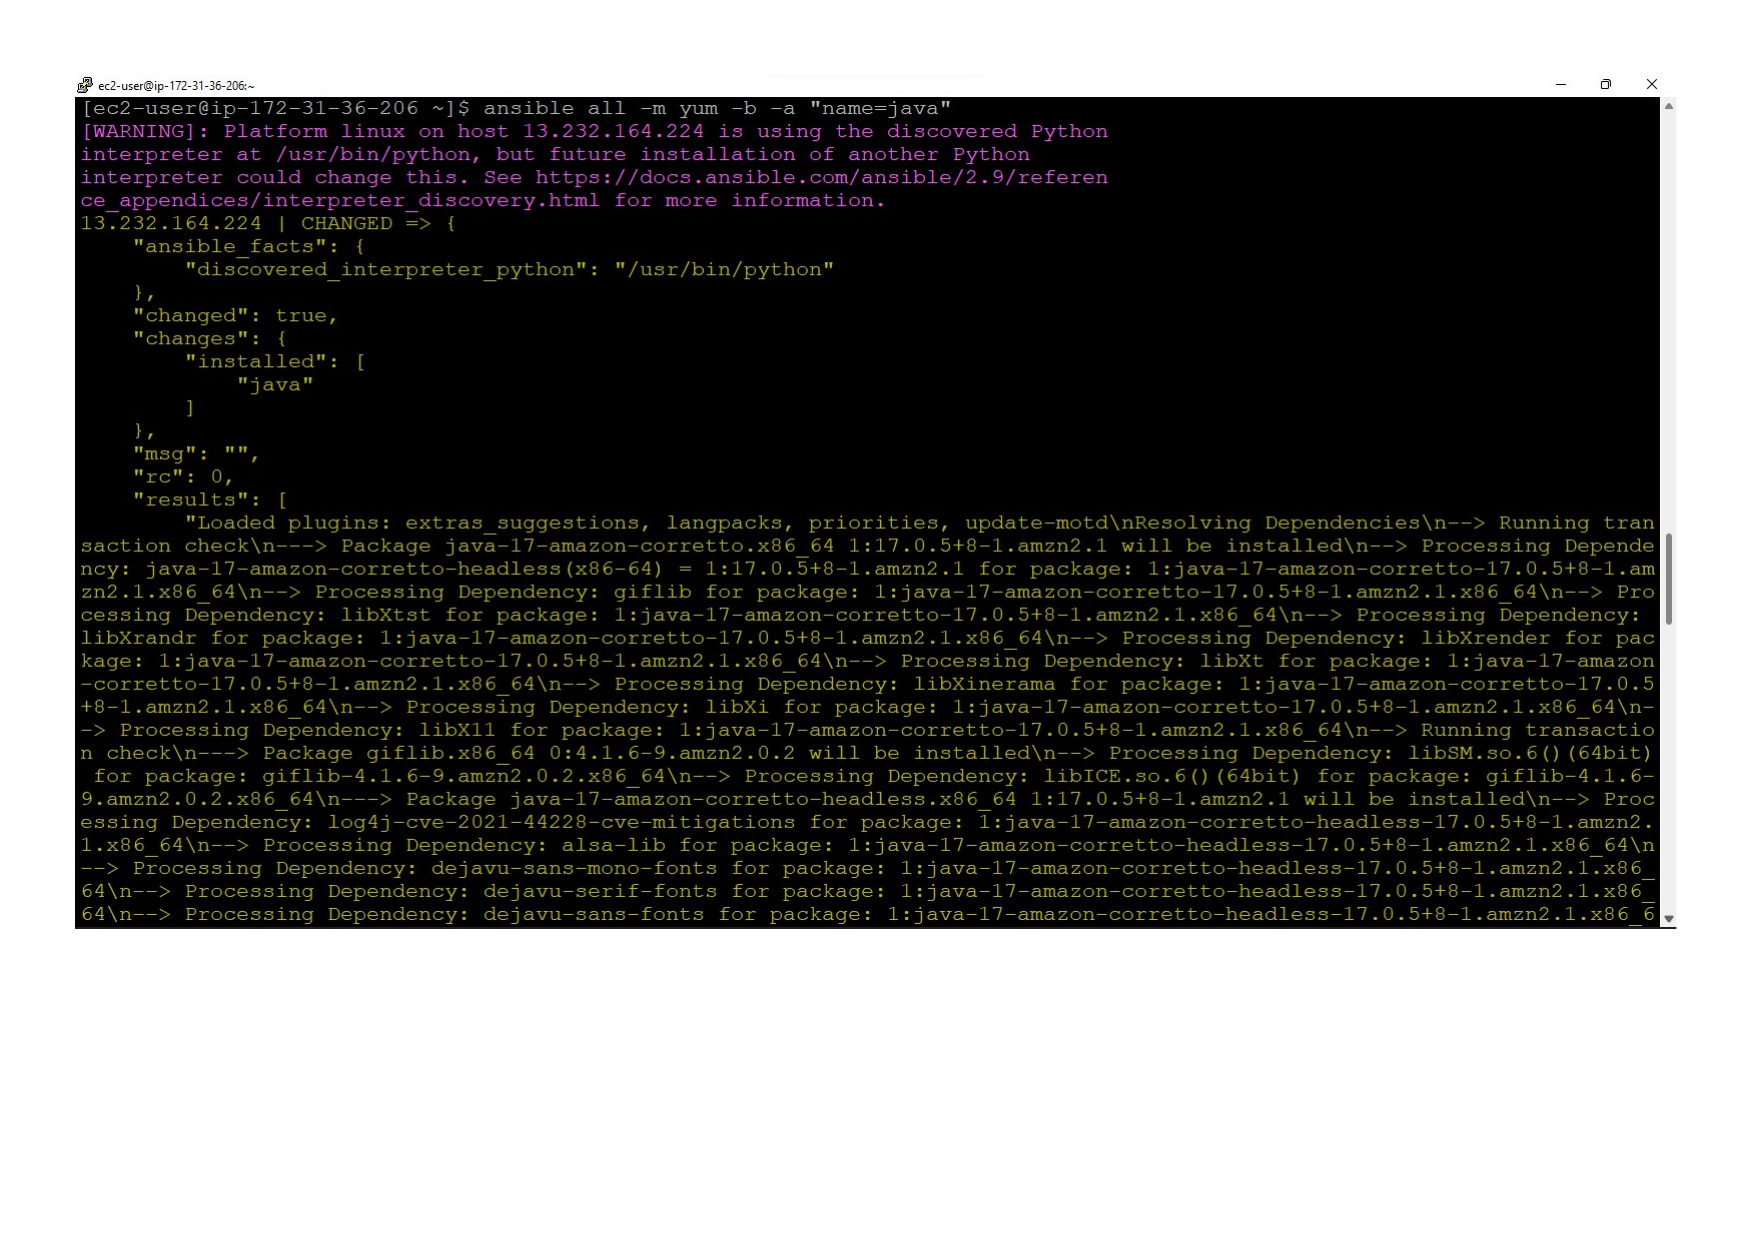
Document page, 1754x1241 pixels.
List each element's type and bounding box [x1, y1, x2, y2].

picture [75, 75, 1677, 929]
